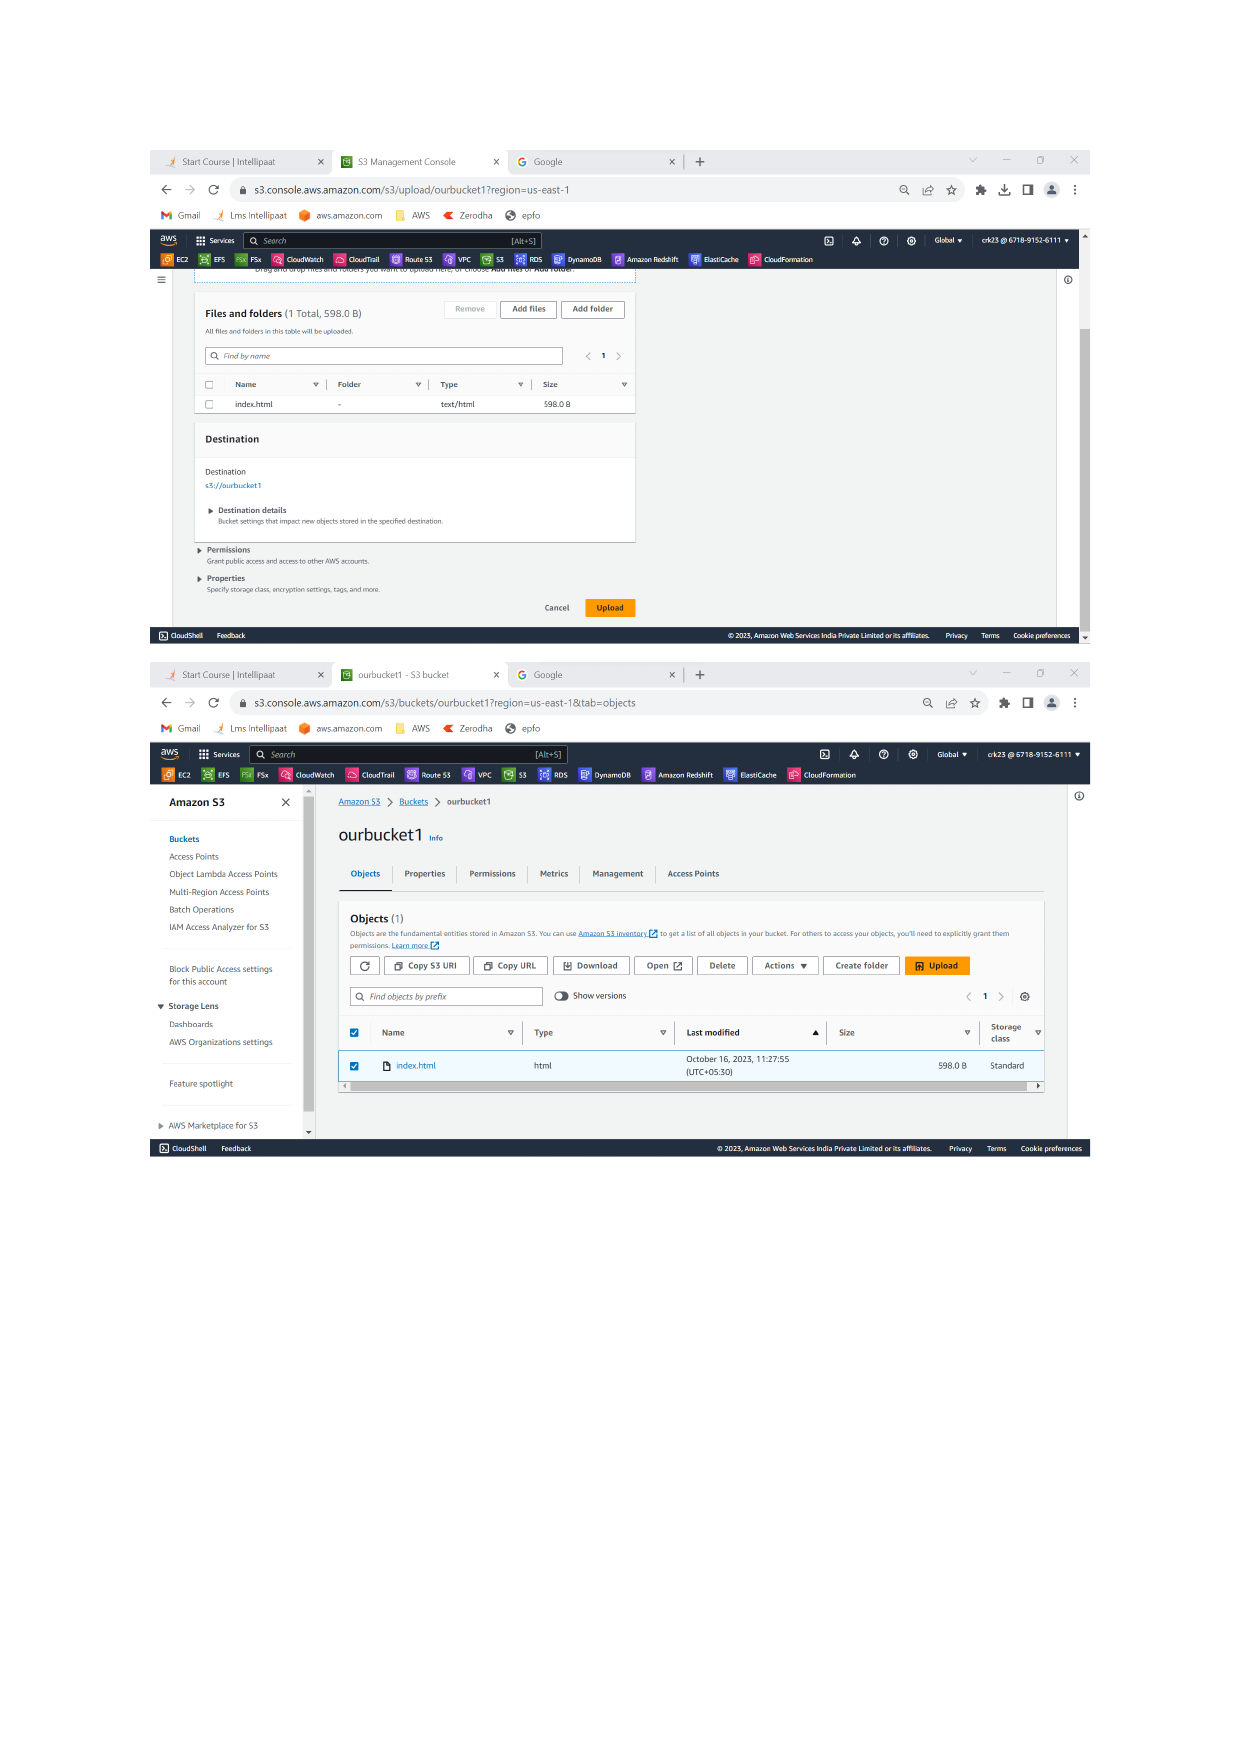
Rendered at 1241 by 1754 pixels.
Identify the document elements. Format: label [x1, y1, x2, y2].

picture [150, 662, 1091, 1157]
picture [150, 150, 1091, 644]
